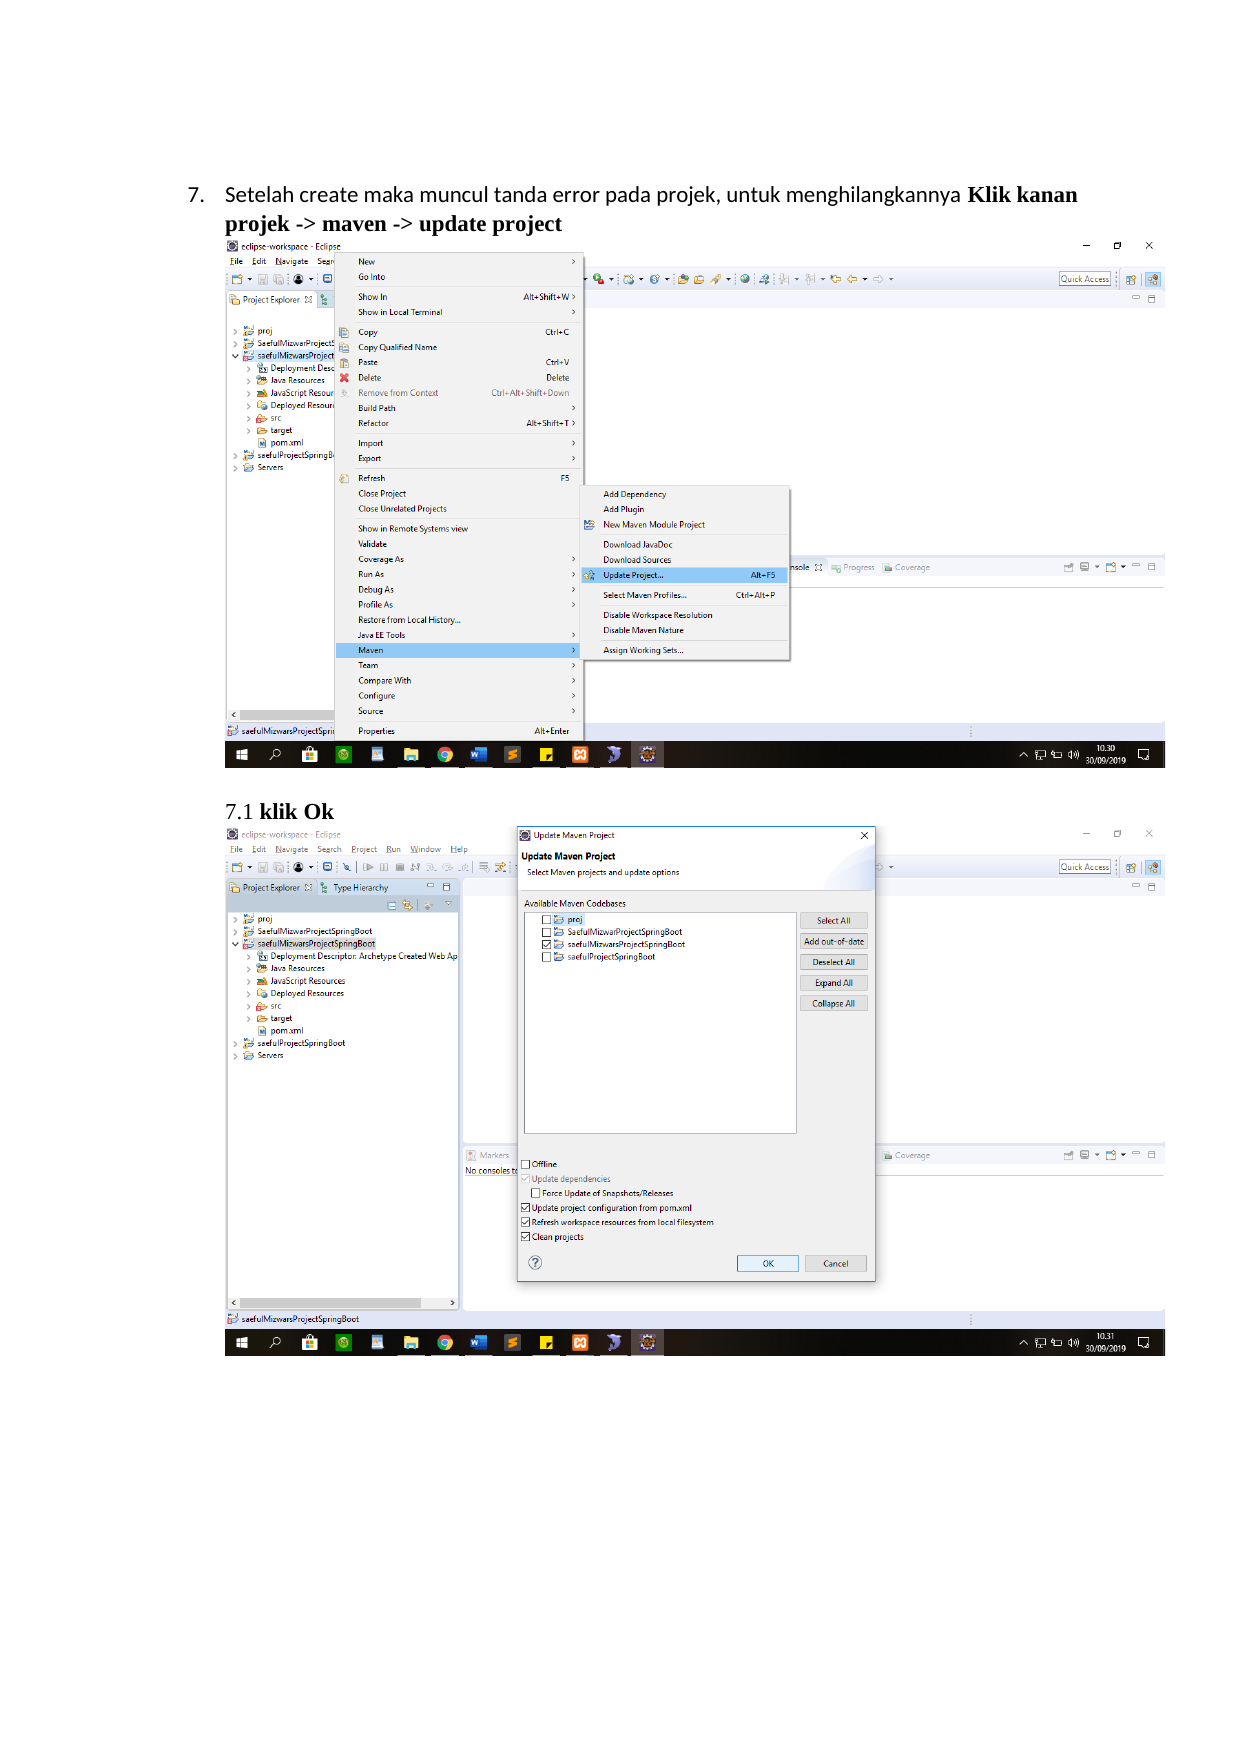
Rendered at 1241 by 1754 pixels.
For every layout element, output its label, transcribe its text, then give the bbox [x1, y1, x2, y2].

picture [225, 238, 1166, 768]
list Setelah create maka muncul tanda error pada projek, untuk menghilangkannya Klik kanan projek -> maven -> update project [187, 180, 1090, 237]
picture [225, 826, 1166, 1356]
list 7.1 klik Ok [225, 798, 1090, 824]
